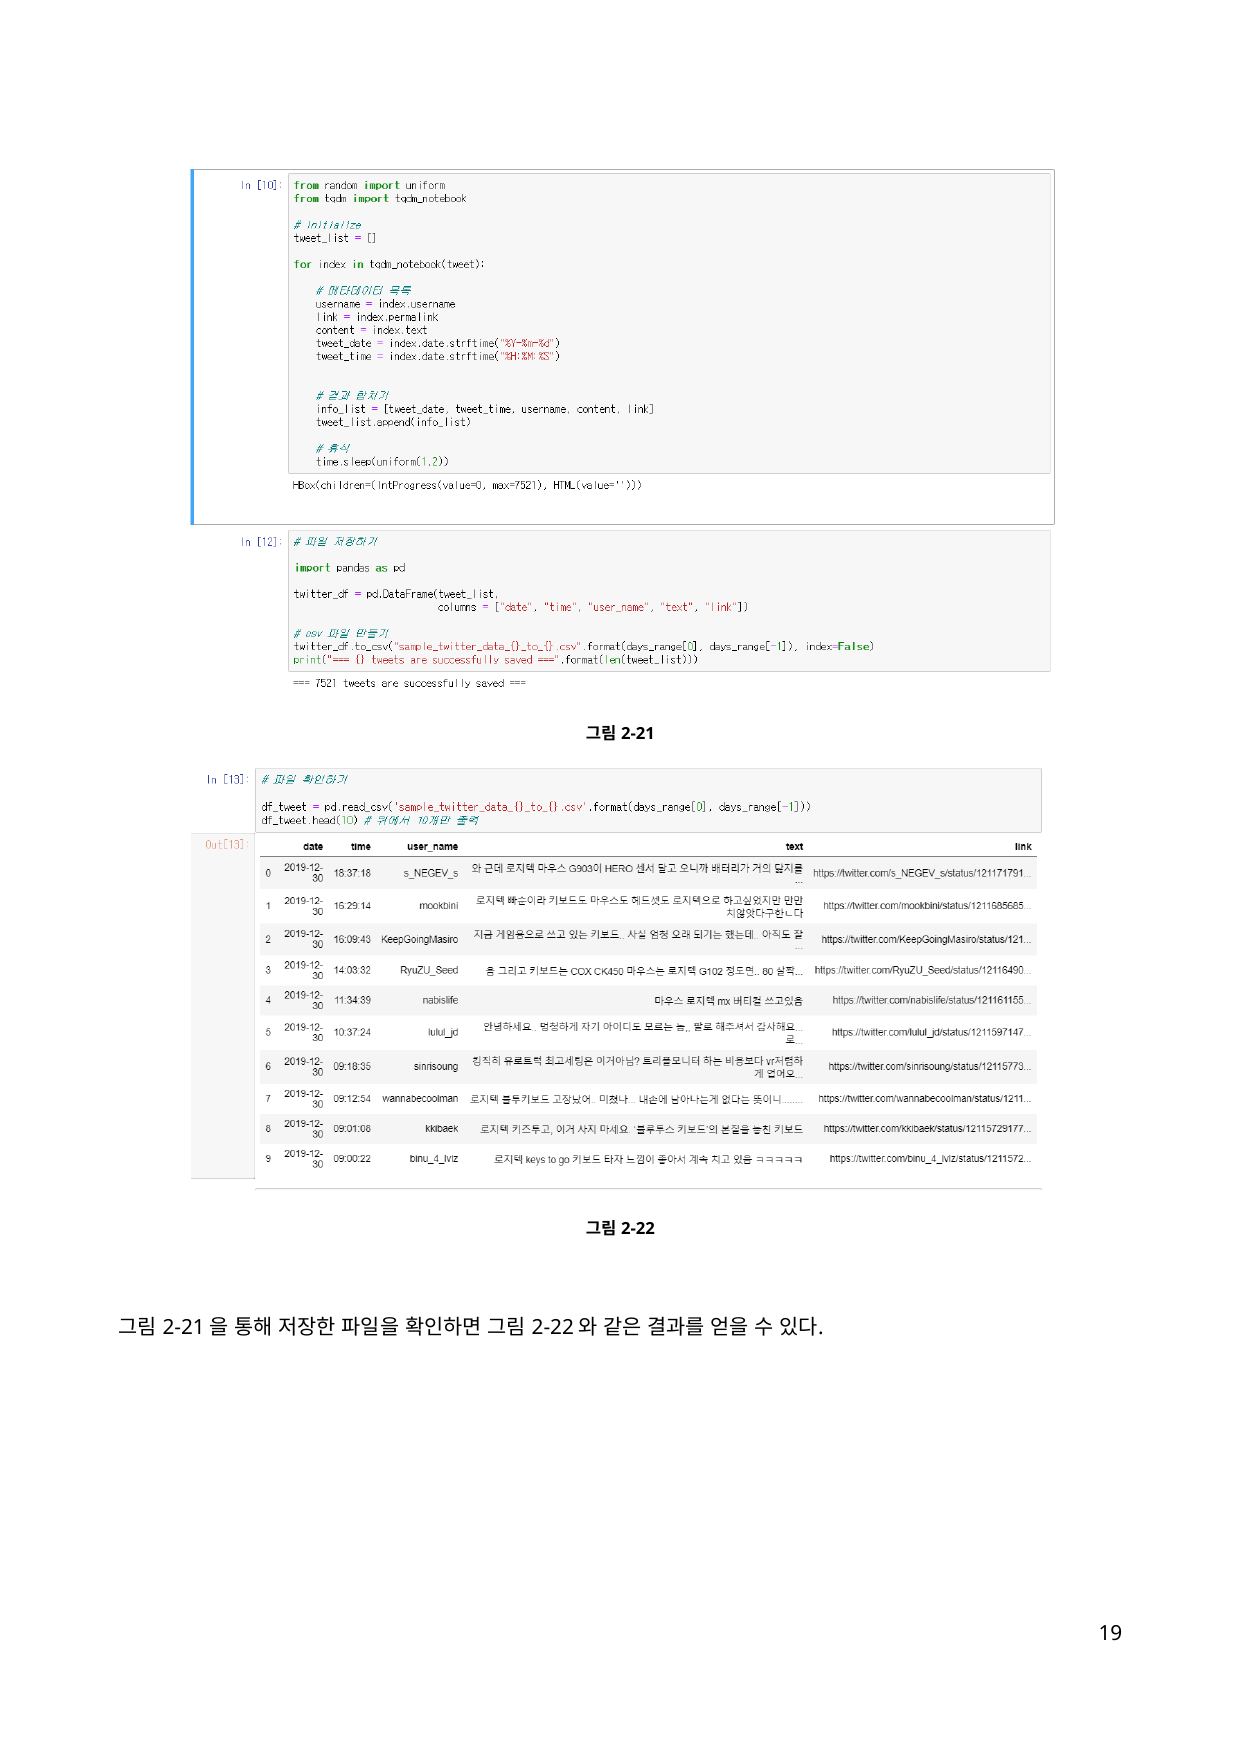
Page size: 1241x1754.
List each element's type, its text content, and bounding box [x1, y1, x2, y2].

picture [179, 159, 1062, 695]
text 그림 2-22 [118, 1215, 1122, 1239]
picture [191, 764, 1050, 1190]
text 그림 2-21 [118, 720, 1122, 744]
text 그림 2-21을 통해 저장한 파일을 확인하면 그림 2-22와 같은 결과를 얻을 수 있다. [118, 1310, 1122, 1341]
